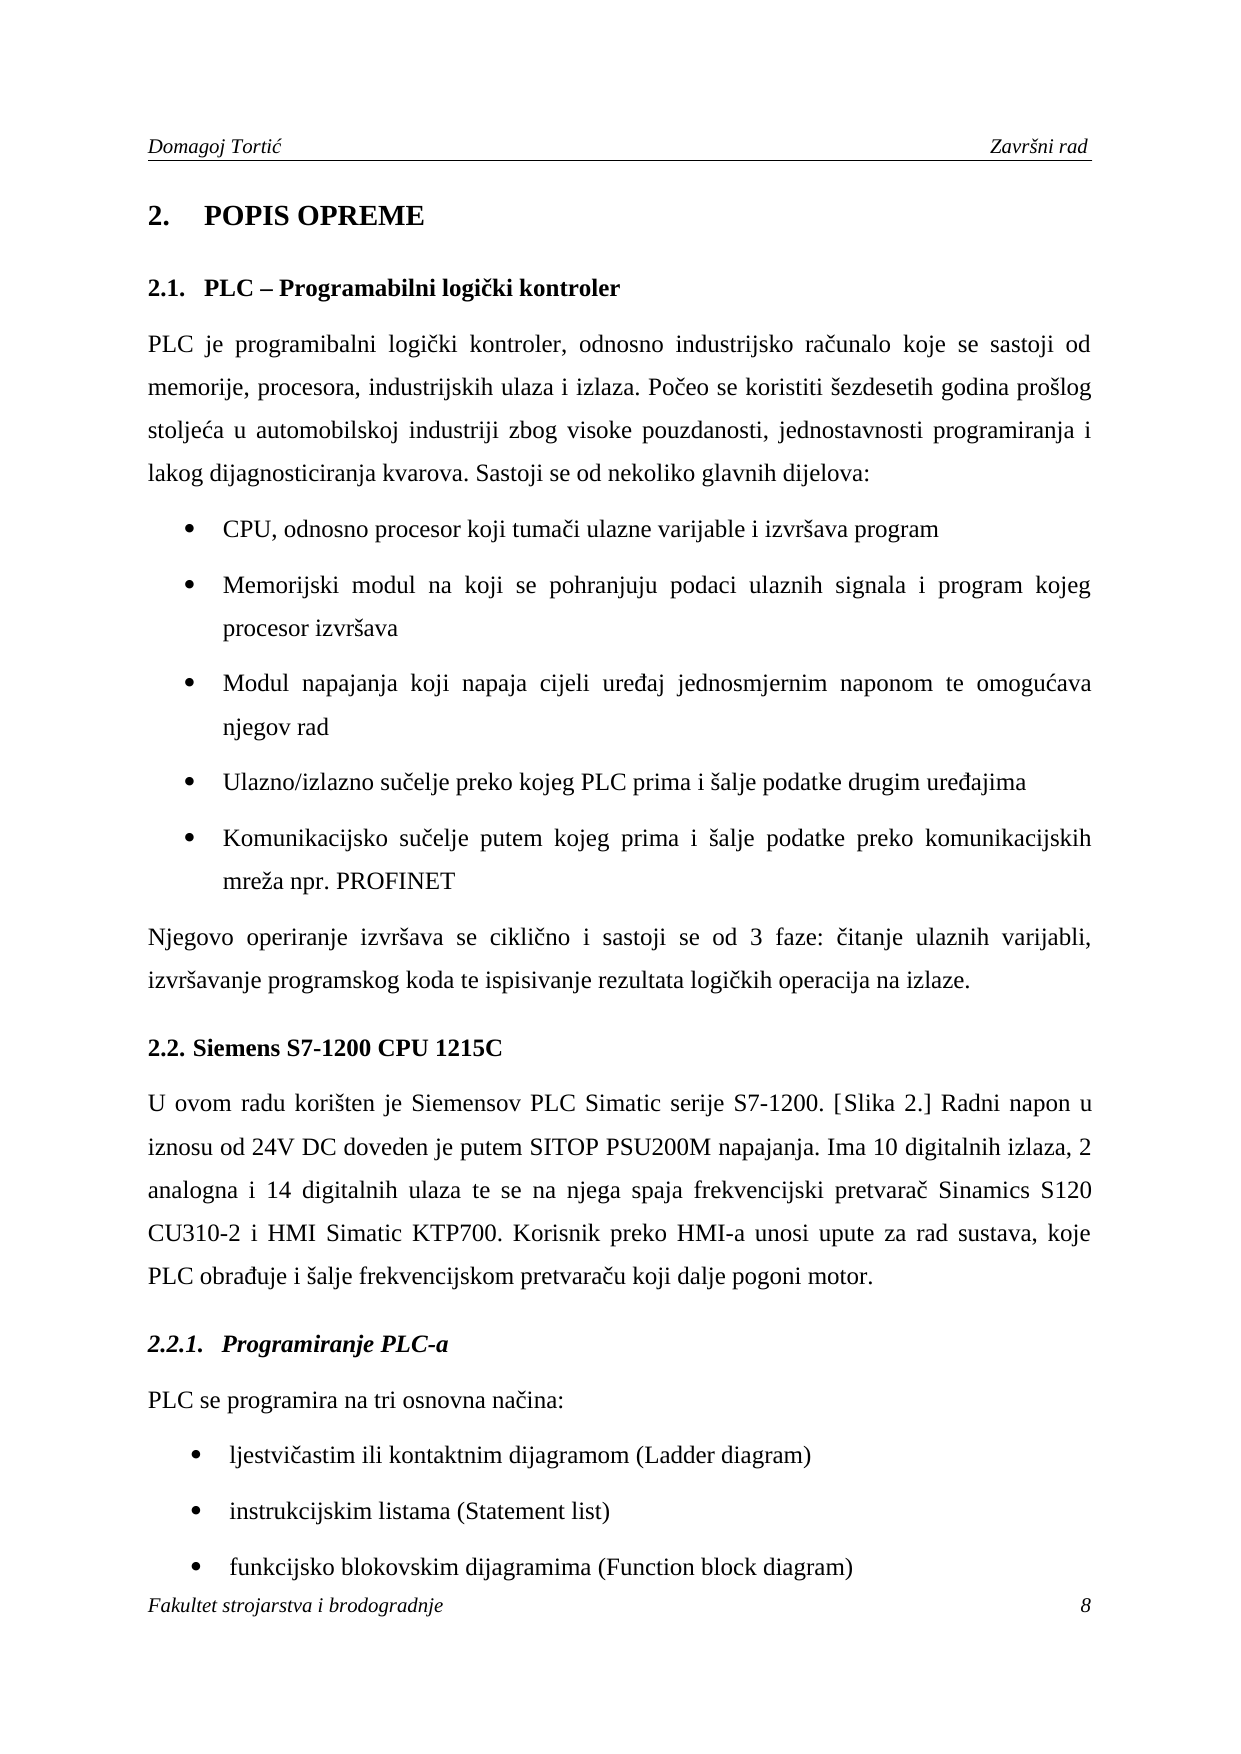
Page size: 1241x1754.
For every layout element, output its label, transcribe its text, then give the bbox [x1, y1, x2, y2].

text U ovom radu korišten je Siemensov PLC Simatic serije S7-1200. [Slika 2.] Radni napon u iznosu od 24V DC doveden je putem SITOP PSU200M napajanja. Ima 10 digitalnih izlaza, 2 analogna i 14 digitalnih ulaza te se na njega spaja frekvencijski pretvarač Sinamics S120 CU310-2 i HMI Simatic KTP700. Korisnik preko HMI-a unosi upute za rad sustava, koje PLC obrađuje i šalje frekvencijskom pretvaraču koji dalje pogoni motor. [148, 1088, 1092, 1290]
list funkcijsko blokovskim dijagramima (Function block diagram) [192, 1552, 1092, 1580]
list Siemens S7-1200 CPU 1215C [148, 1033, 1092, 1062]
text PLC je programibalni logički kontroler, odnosno industrijsko računalo koje se sastoji od memorije, procesora, industrijskih ulaza i izlaza. Počeo se koristiti šezdesetih godina prošlog stoljeća u automobilskoj industriji zbog visoke pouzdanosti, jednostavnosti programiranja i lakog dijagnosticiranja kvarova. Sastoji se od nekoliko glavnih dijelova: [148, 329, 1092, 487]
list POPIS OPREME [148, 198, 1092, 232]
list Modul napajanja koji napaja cijeli uređaj jednosmjernim naponom te omogućava njegov rad [185, 668, 1092, 740]
text Njegovo operiranje izvršava se ciklično i sastoji se od 3 faze: čitanje ulaznih varijabli, izvršavanje programskog koda te ispisivanje rezultata logičkih operacija na izlaze. [148, 922, 1092, 993]
text PLC se programira na tri osnovna načina: [148, 1385, 1092, 1413]
list Komunikacijsko sučelje putem kojeg prima i šalje podatke preko komunikacijskih mreža npr. PROFINET [185, 823, 1092, 895]
list Programiranje PLC-a [148, 1329, 1092, 1358]
list Memorijski modul na koji se pohranjuju podaci ulaznih signala i program kojeg procesor izvršava [185, 570, 1092, 642]
list Ulazno/izlazno sučelje preko kojeg PLC prima i šalje podatke drugim uređajima [185, 767, 1092, 796]
list ljestvičastim ili kontaktnim dijagramom (Ladder diagram) [192, 1440, 1092, 1469]
list PLC – Programabilni logički kontroler [148, 273, 1092, 302]
list CPU, odnosno procesor koji tumači ulazne varijable i izvršava program [185, 514, 1092, 543]
list instrukcijskim listama (Statement list) [192, 1496, 1092, 1525]
